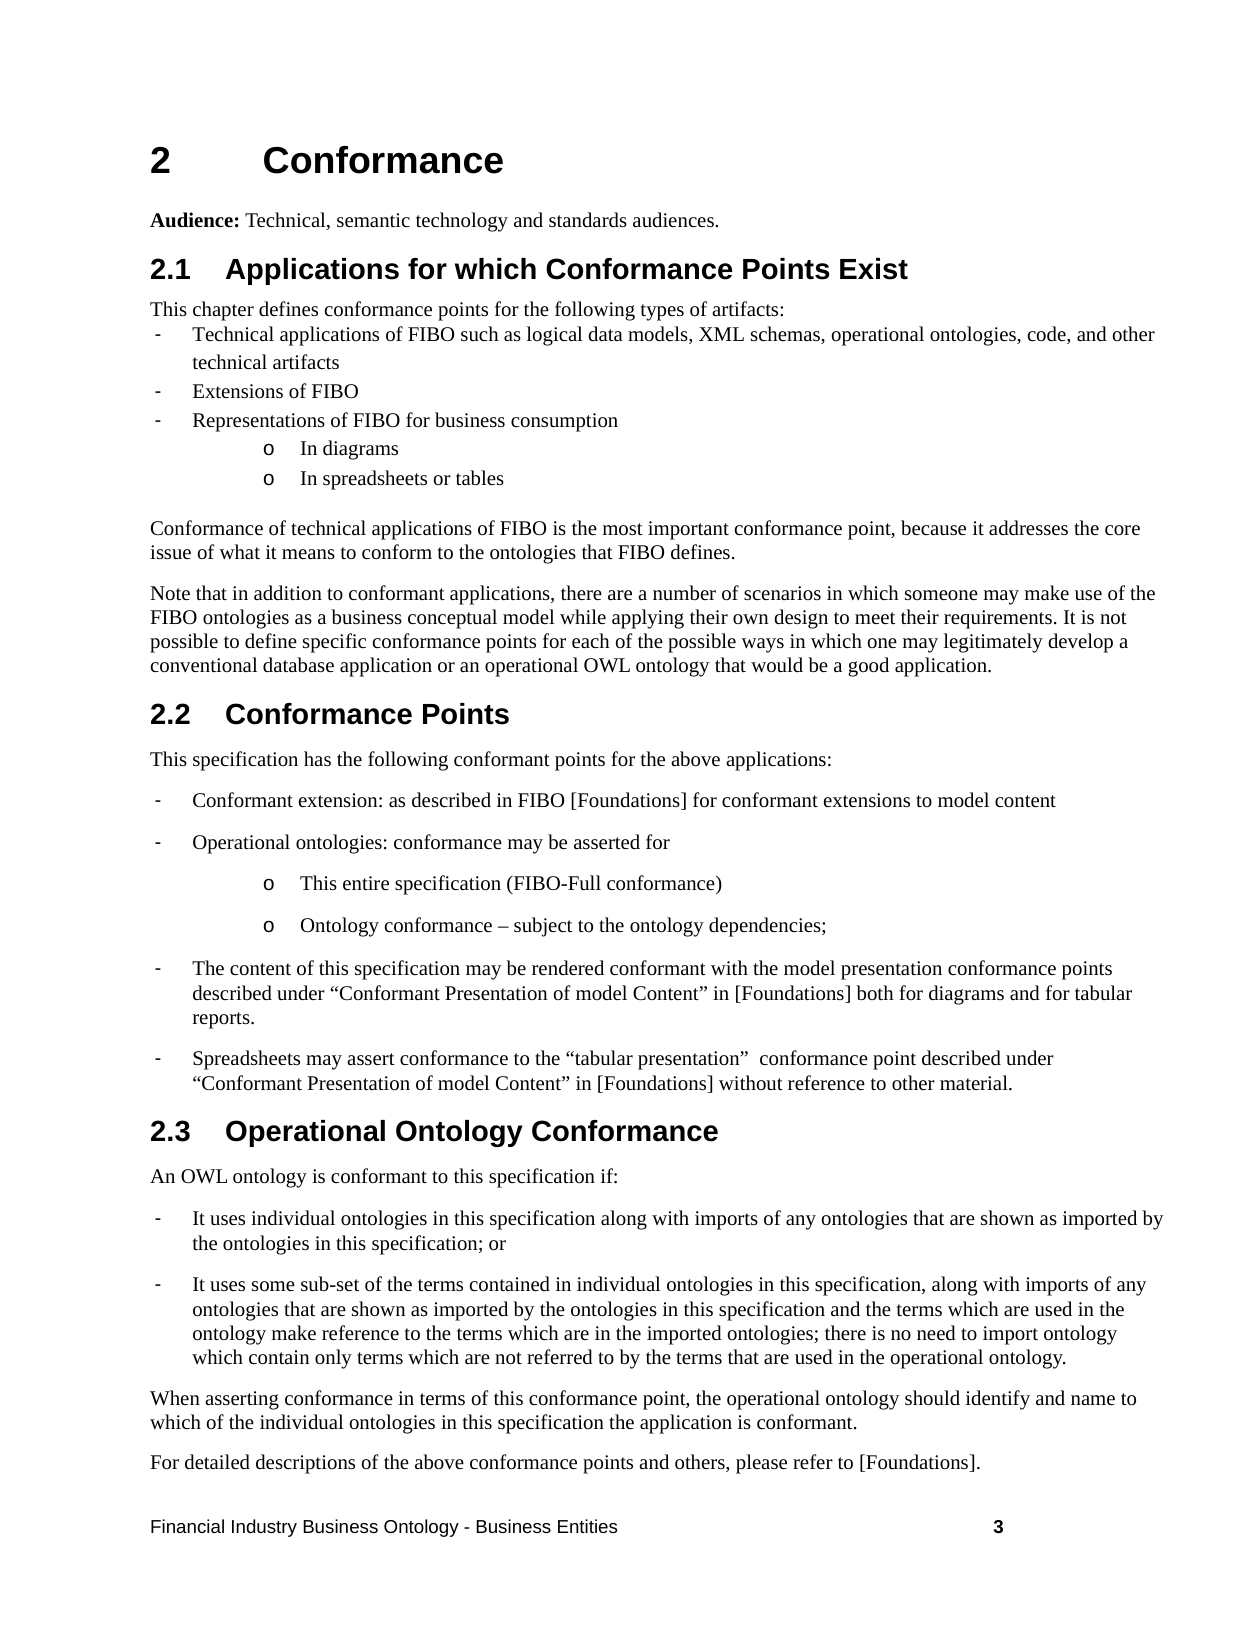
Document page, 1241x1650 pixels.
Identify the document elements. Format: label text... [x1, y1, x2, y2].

list Representations of FIBO for business consumption [154, 407, 1165, 432]
subtitle 2.3 Operational Ontology Conformance [150, 1114, 1165, 1148]
text When asserting conformance in terms of this conformance point, the operational ontology should identify and name to which of the individual ontologies in this specification the application is conformant. [150, 1386, 1165, 1434]
text This specification has the following conformant points for the above applications: [150, 747, 1165, 771]
list It uses some sub-set of the terms contained in individual ontologies in this specification, along with imports of any ontologies that are shown as imported by the ontologies in this specification and the terms which are used in the ontology make reference to the terms which are in the imported ontologies; there is no need to import ontology which contain only terms which are not referred to by the terms that are used in the operational ontology. [154, 1271, 1165, 1369]
list Ontology conformance – subject to the ontology dependencies; [262, 913, 1165, 939]
list Spreadsheets may assert conformance to the “tabular presentation” conformance point described under “Conformant Presentation of model Content” in [Foundations] without reference to other material. [154, 1045, 1165, 1095]
list The content of this specification may be rendered conformant with the model presentation conformance points described under “Conformant Presentation of model Content” in [Foundations] both for diagrams and for tabular reports. [154, 955, 1165, 1029]
text For detailed descriptions of the above conformance points and others, please refer to [Foundations]. [150, 1450, 1165, 1474]
list Technical applications of FIBO such as logical data models, XML schemas, operational ontologies, code, and other technical artifacts [154, 321, 1165, 374]
list Conformant extension: as described in FIBO [Foundations] for conformant extensions to model content [154, 787, 1165, 813]
text Audience: Technical, semantic technology and standards audiences. [150, 208, 1165, 232]
text Conformance of technical applications of FIBO is the most important conformance point, because it addresses the core issue of what it means to conform to the ontologies that FIBO defines. [150, 516, 1165, 564]
list In diagrams [262, 436, 1165, 462]
list In spreadsheets or tables [262, 466, 1165, 491]
subtitle Conformance [150, 138, 1165, 181]
list It uses individual ontologies in this specification along with imports of any ontologies that are shown as imported by the ontologies in this specification; or [154, 1205, 1165, 1255]
list This entire specification (FIBO-Full conformance) [262, 871, 1165, 897]
text This chapter defines conformance points for the following types of artifacts: [150, 297, 1165, 321]
list Operational ontologies: conformance may be asserted for [154, 829, 1165, 854]
text Note that in addition to conformant applications, there are a number of scenarios in which someone may make use of the FIBO ontologies as a business conceptual model while applying their own design to meet their requirements. It is not possible to define specific conformance points for each of the possible ways in which one may legitimately develop a conventional database application or an operational OWL ontology that would be a good application. [150, 581, 1165, 677]
text An OWL ontology is conformant to this specification if: [150, 1164, 1165, 1188]
subtitle 2.1 Applications for which Conformance Points Exist [150, 252, 1165, 285]
list Extensions of FIBO [154, 378, 1165, 403]
subtitle 2.2 Conformance Points [150, 697, 1165, 730]
